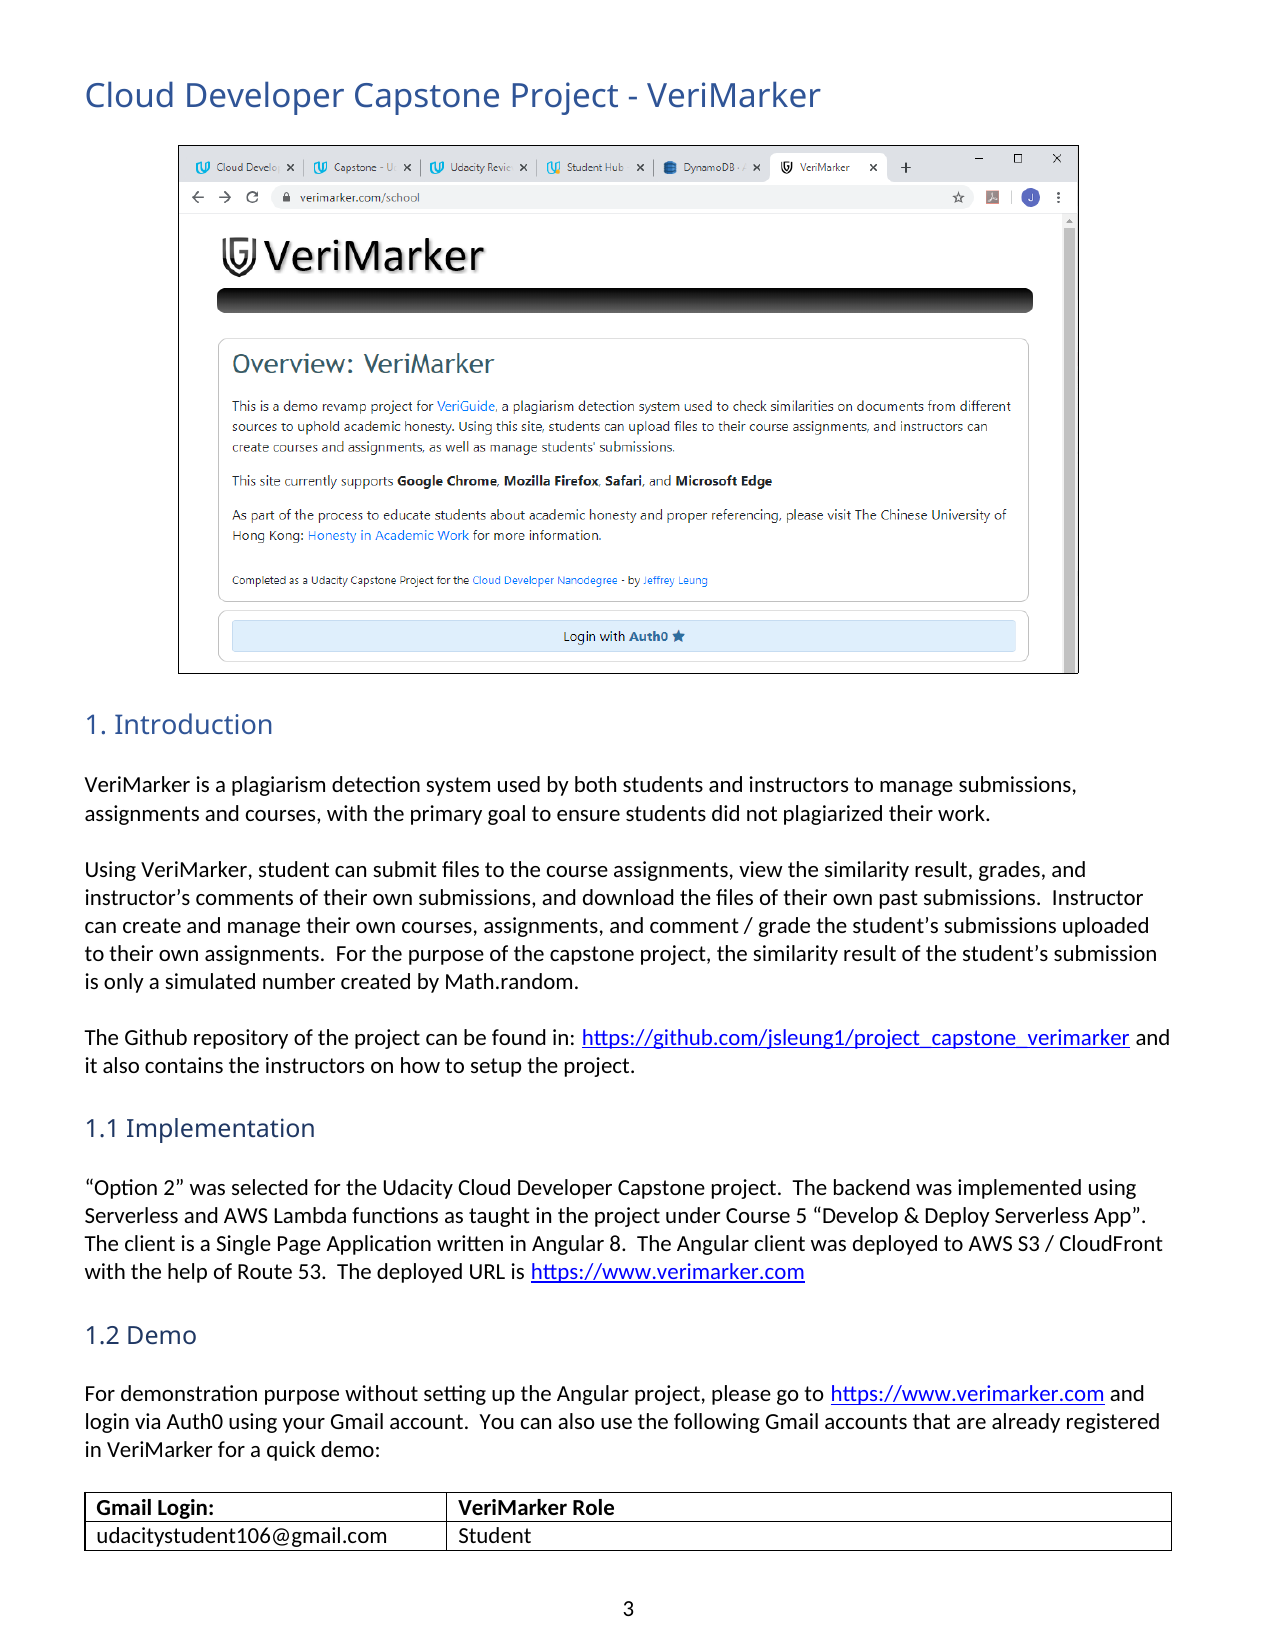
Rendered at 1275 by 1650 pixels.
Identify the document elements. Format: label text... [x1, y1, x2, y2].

subtitle Cloud Developer Capstone Project - VeriMarker [84, 72, 1172, 117]
picture [179, 146, 1078, 673]
subtitle 1.2 Demo [84, 1317, 1172, 1351]
table_header VeriMarker Role [447, 1493, 1171, 1521]
text VeriMarker is a plagiarism detection system used by both students and instructors to manage submissions, assignments and courses, with the primary goal to ensure students did not plagiarized their work. [84, 771, 1172, 827]
table_cell Student [447, 1522, 1171, 1550]
text “Option 2” was selected for the Udacity Cloud Developer Capstone project. The backend was implemented using Serverless and AWS Lambda functions as taught in the project under Course 5 “Develop & Deploy Serverless App”. The client is a Single Page Application written in Angular 8. The Angular client was deployed to AWS S3 / CloudFront with the help of Route 53. The deployed URL is https://www.verimarker.com [84, 1173, 1172, 1285]
table_cell udacitystudent106@gmail.com [86, 1522, 446, 1550]
table_header Gmail Login: [86, 1493, 446, 1521]
text The Github repository of the project can be found in: https://github.com/jsleung1/project_capstone_verimarker and it also contains the instructors on how to setup the project. [84, 1023, 1172, 1079]
subtitle 1.1 Implementation [84, 1111, 1172, 1145]
subtitle 1. Introduction [84, 706, 1172, 743]
text For demonstration purpose without setting up the Angular project, please go to https://www.verimarker.com and login via Auth0 using your Gmail account. You can also use the following Gmail accounts that are already registered in VeriMarker for a quick demo: [84, 1379, 1172, 1463]
text Using VeriMarker, student can submit files to the course assignments, view the similarity result, grades, and instructor’s comments of their own submissions, and download the files of their own past submissions. Instructor can create and manage their own courses, assignments, and comment / grade the student’s submissions uploaded to their own assignments. For the purpose of the capstone project, the similarity result of the student’s submission is only a simulated number created by Math.random. [84, 855, 1172, 995]
